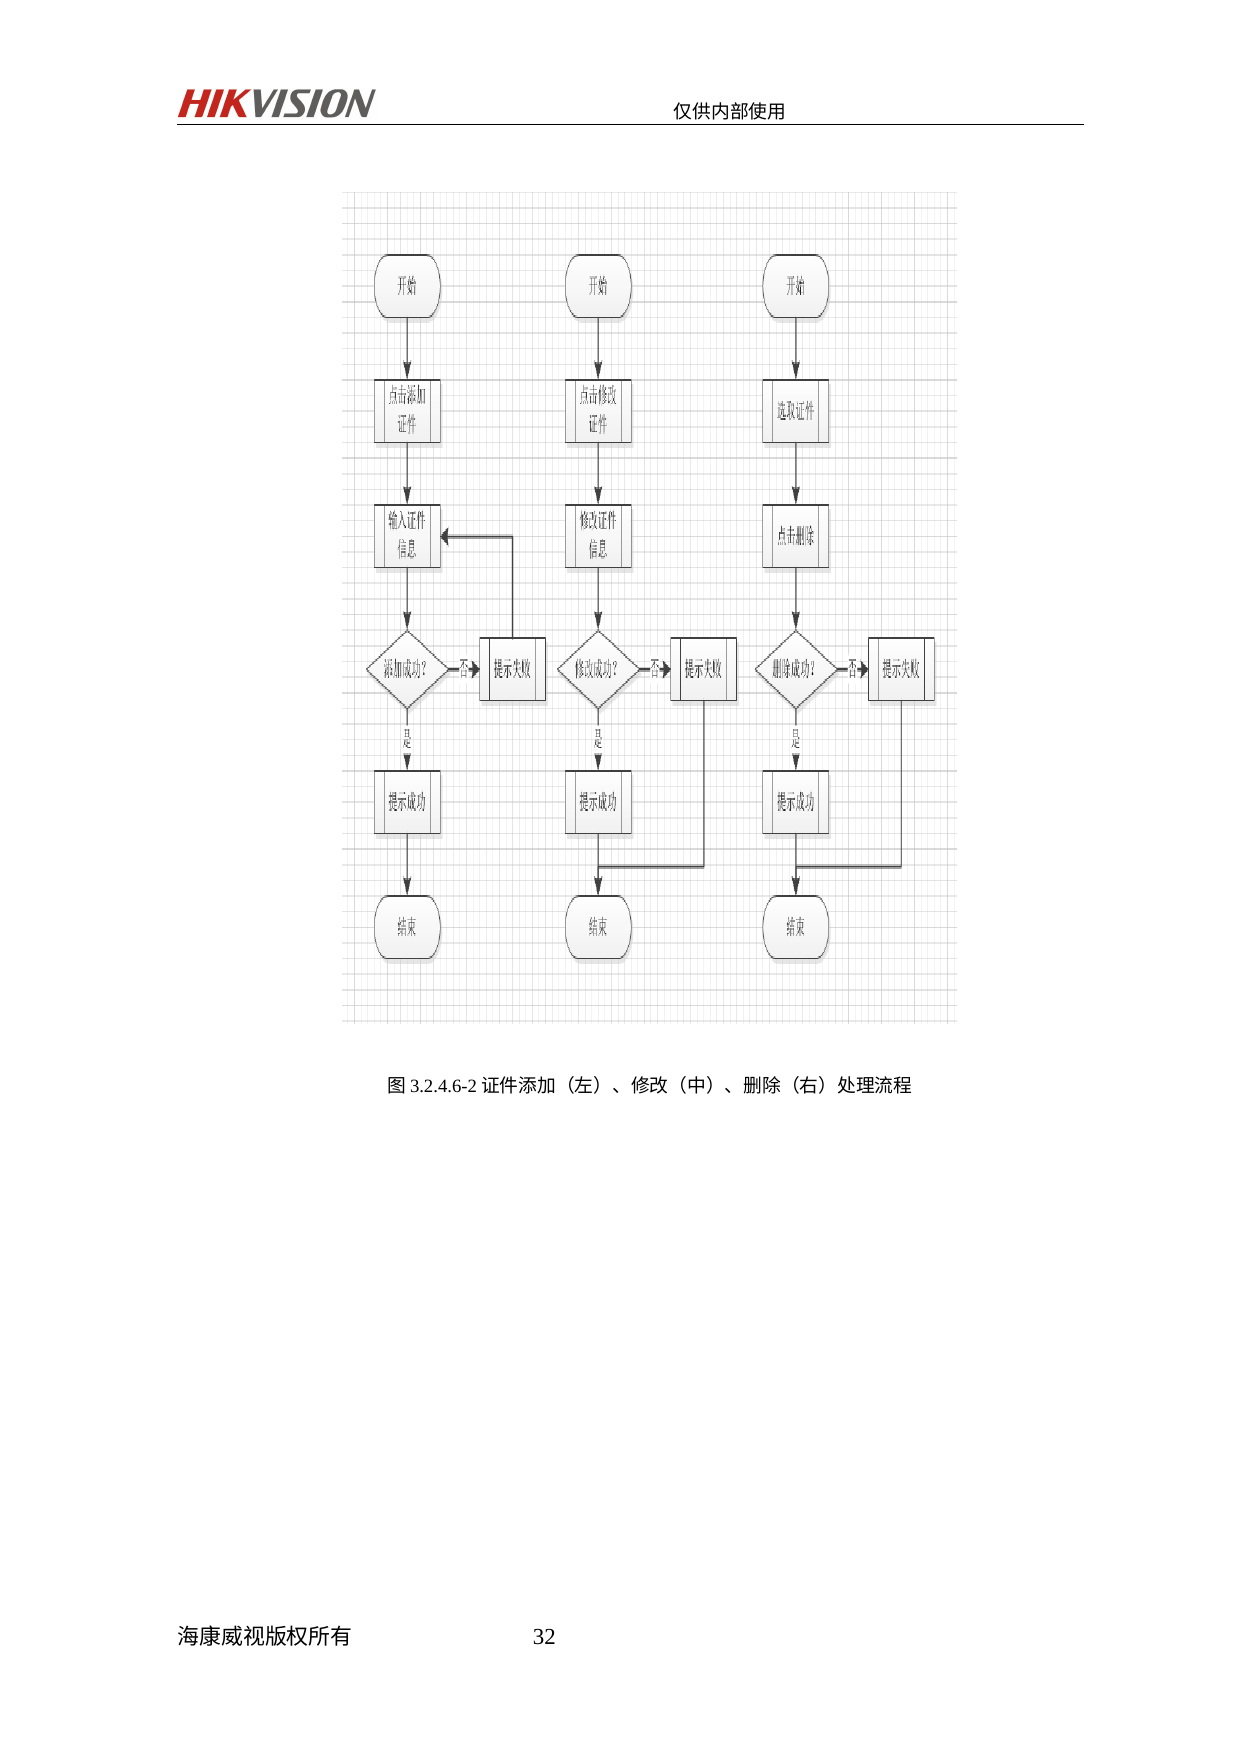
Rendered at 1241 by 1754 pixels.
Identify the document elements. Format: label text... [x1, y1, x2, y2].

picture [177, 88, 379, 119]
picture [342, 192, 958, 1024]
text 图3.2.4.6-2证件添加（左）、修改（中）、删除（右）处理流程 [177, 1068, 1122, 1101]
